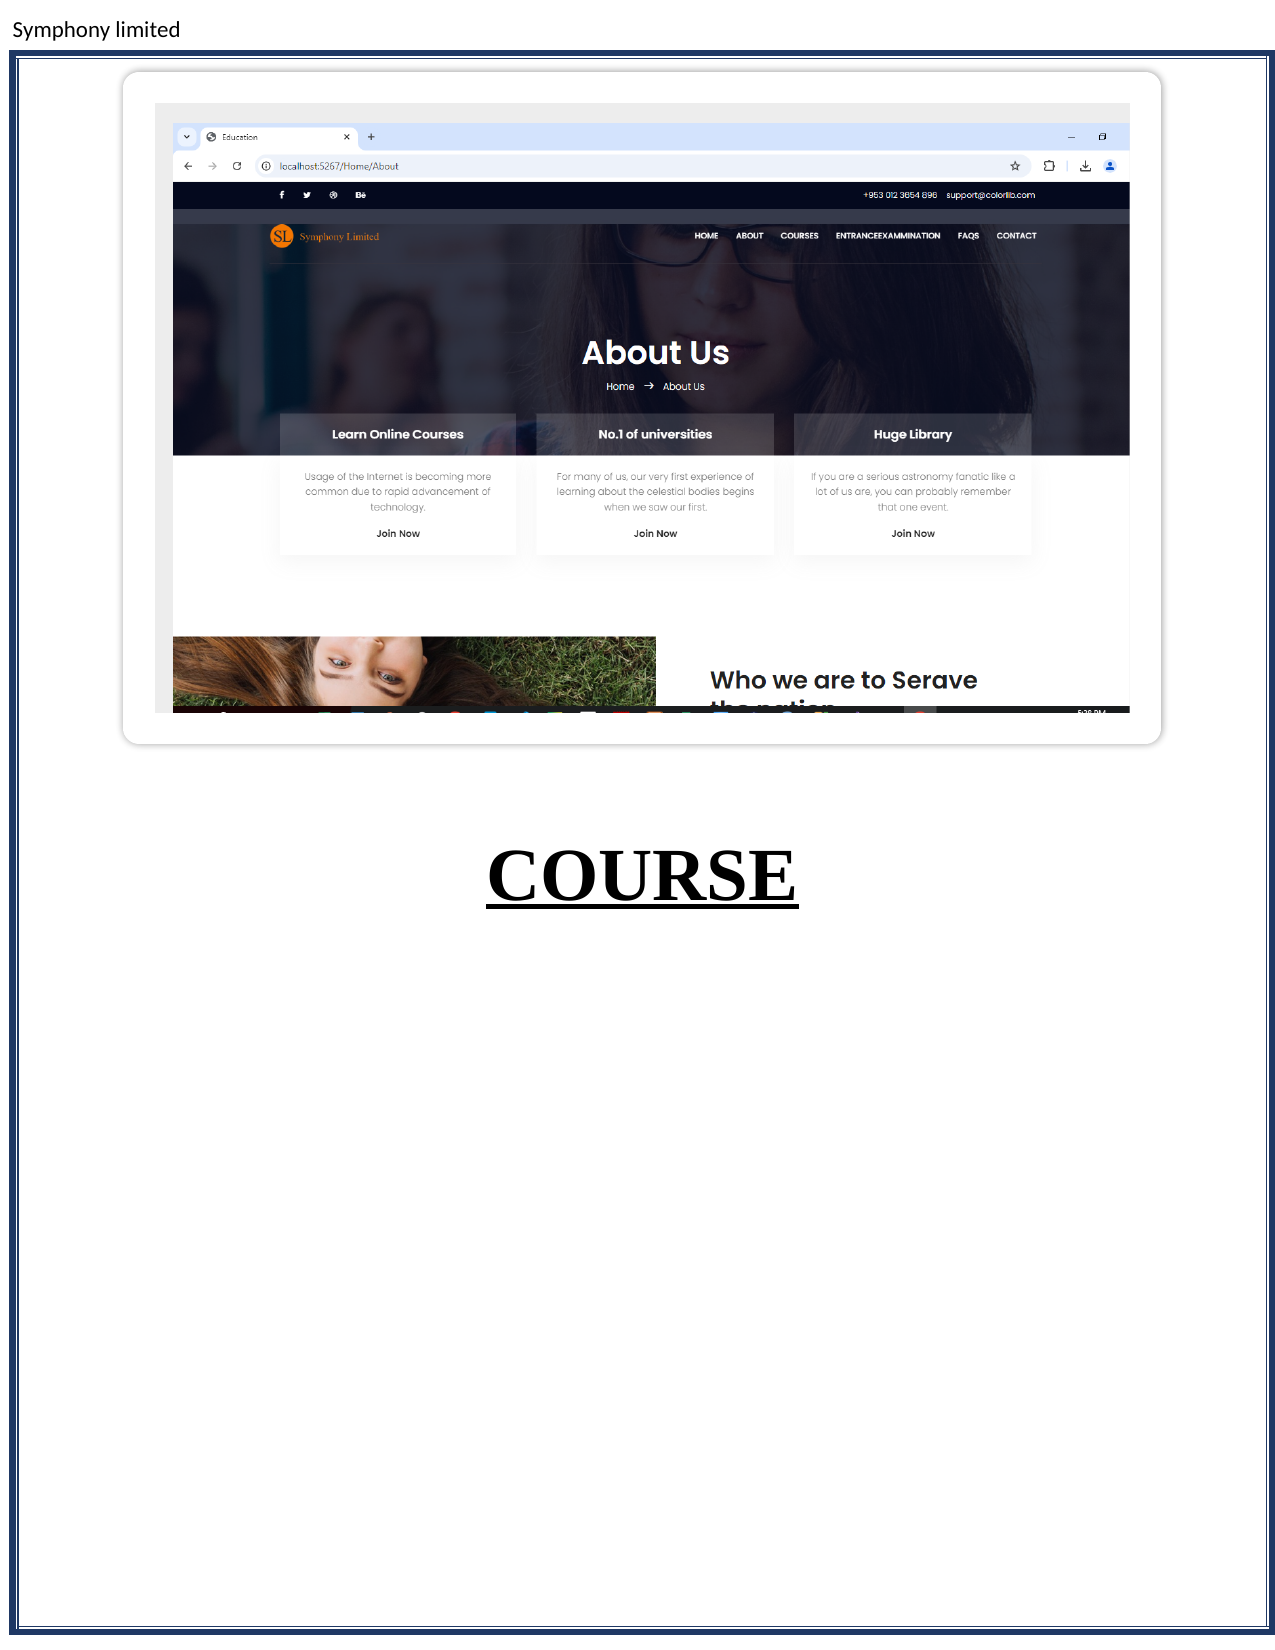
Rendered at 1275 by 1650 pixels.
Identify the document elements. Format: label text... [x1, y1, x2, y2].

picture [173, 123, 1130, 713]
text COURSE [19, 830, 1266, 916]
